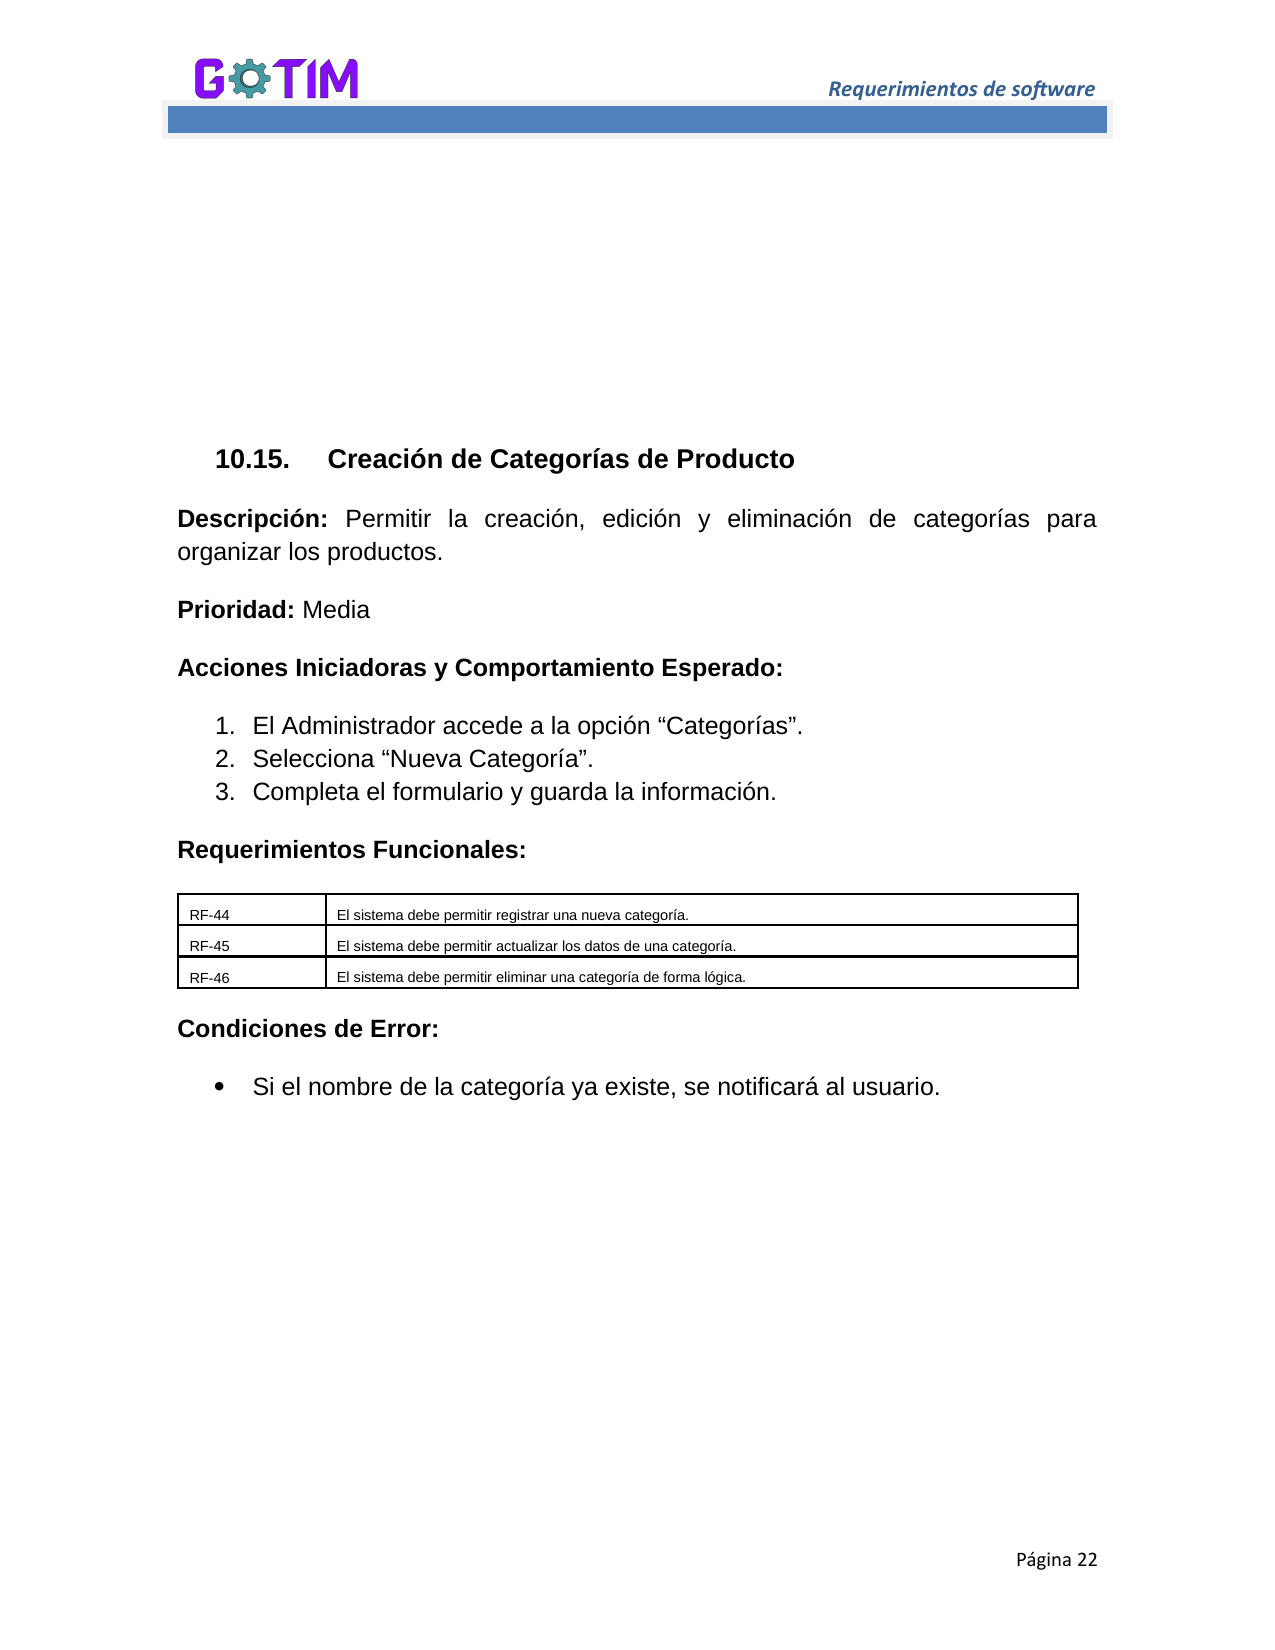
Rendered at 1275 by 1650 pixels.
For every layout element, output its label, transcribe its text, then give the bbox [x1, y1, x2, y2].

list Completa el formulario y guarda la información. [215, 777, 1098, 806]
table_header El sistema debe permitir registrar una nueva categoría. [327, 895, 1077, 924]
table_cell El sistema debe permitir actualizar los datos de una categoría. [327, 926, 1077, 955]
table_cell El sistema debe permitir eliminar una categoría de forma lógica. [327, 958, 1077, 987]
list Si el nombre de la categoría ya existe, se notificará al usuario. [215, 1072, 1098, 1101]
table_cell RF-45 [179, 926, 325, 955]
list El Administrador accede a la opción “Categorías”. [215, 711, 1098, 739]
subtitle Creación de Categorías de Producto [215, 443, 1098, 474]
table_header RF-44 [179, 895, 325, 924]
text Condiciones de Error: [177, 1014, 1098, 1042]
text Requerimientos Funcionales: [177, 835, 1098, 863]
table_cell RF-46 [179, 958, 325, 987]
text Prioridad: Media [177, 595, 1098, 623]
list Selecciona “Nueva Categoría”. [215, 744, 1098, 772]
picture [191, 22, 360, 142]
text Acciones Iniciadoras y Comportamiento Esperado: [177, 653, 1098, 681]
text Descripción: Permitir la creación, edición y eliminación de categorías para organizar los productos. [177, 504, 1098, 565]
